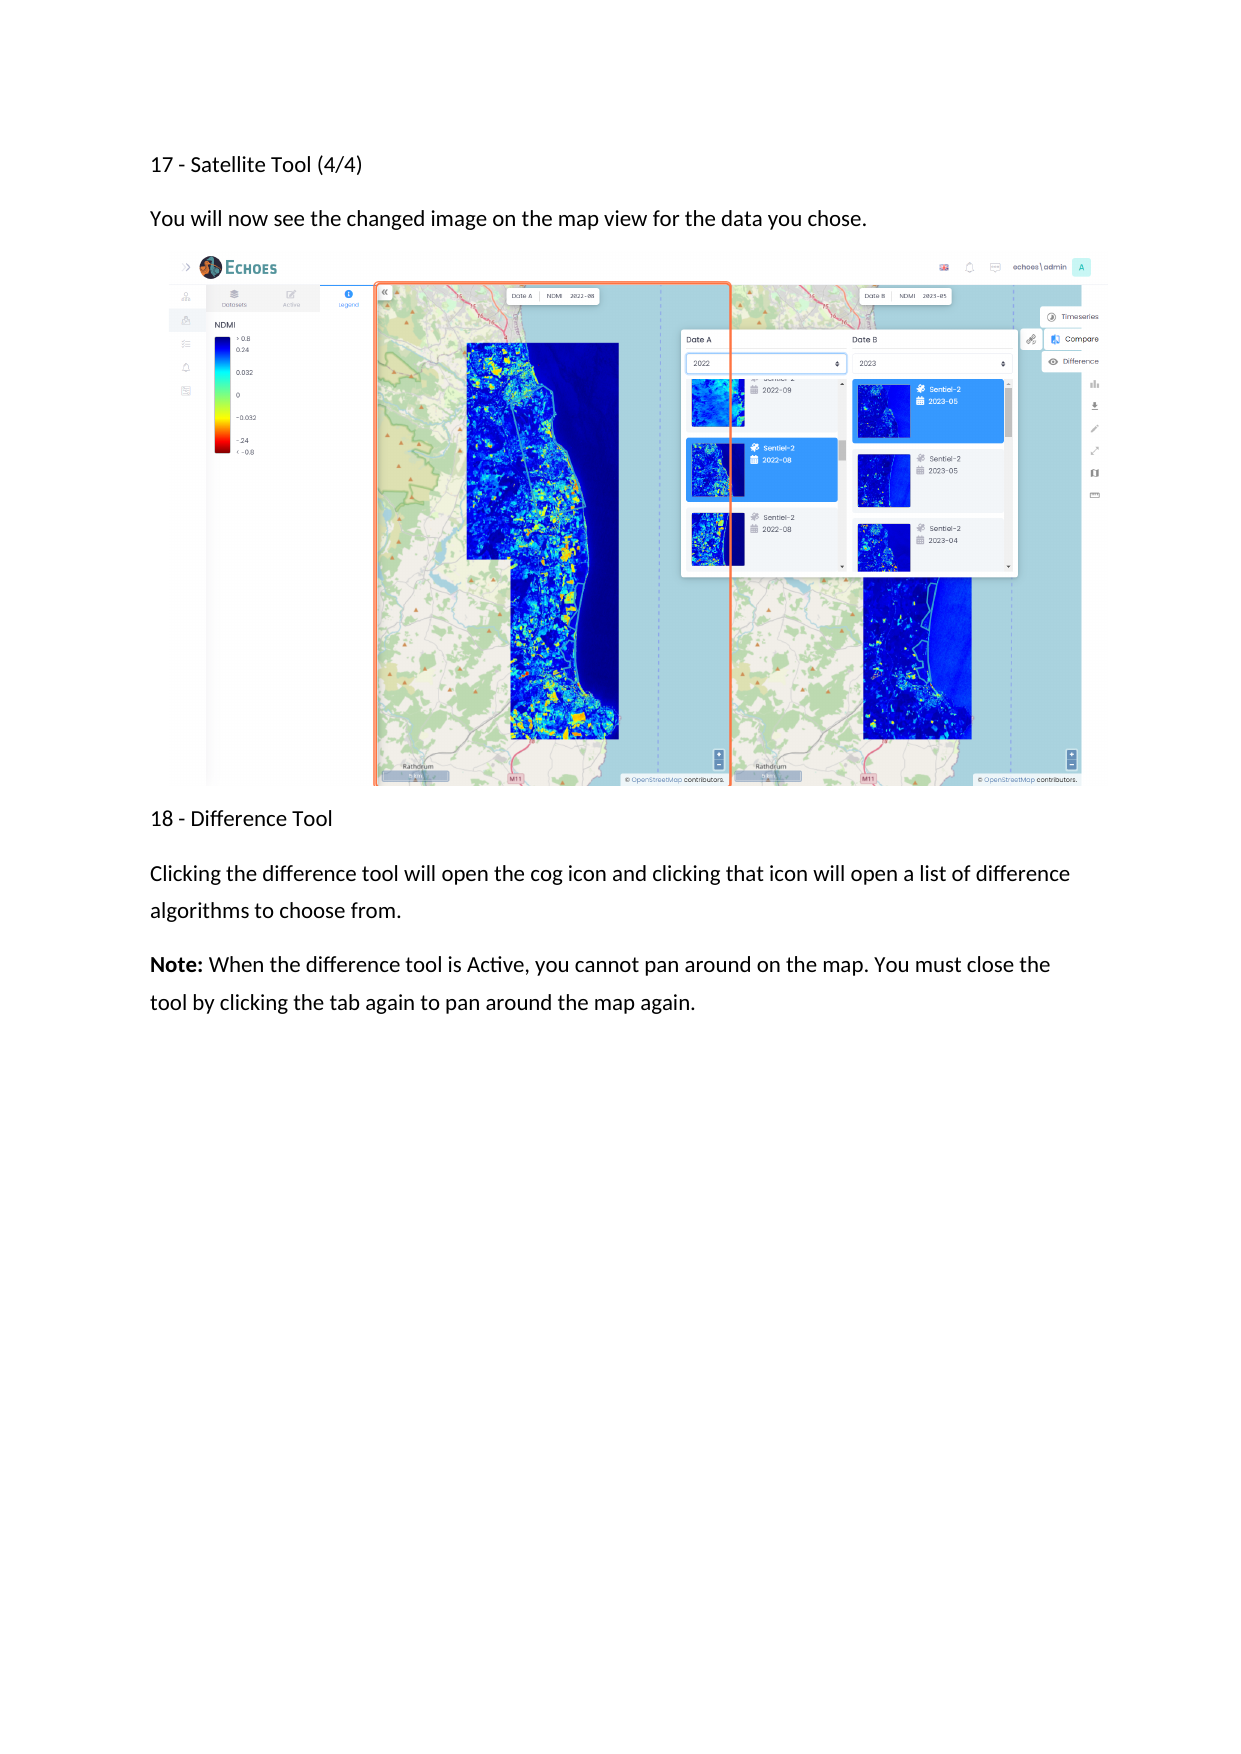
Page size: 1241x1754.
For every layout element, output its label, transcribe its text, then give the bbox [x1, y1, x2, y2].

text You will now see the changed image on the map view for the data you chose. [150, 197, 1090, 234]
text 18 - Difference Tool [150, 804, 1090, 832]
text Note: When the difference tool is Active, you cannot pan around on the map. You must close the tool by clicking the tab again to pan around the map again. [150, 943, 1090, 1018]
text 17 - Satellite Tool (4/4) [150, 150, 1090, 178]
text Clicking the difference tool will open the cog icon and clicking that icon will open a list of difference algorithms to choose from. [150, 851, 1090, 926]
